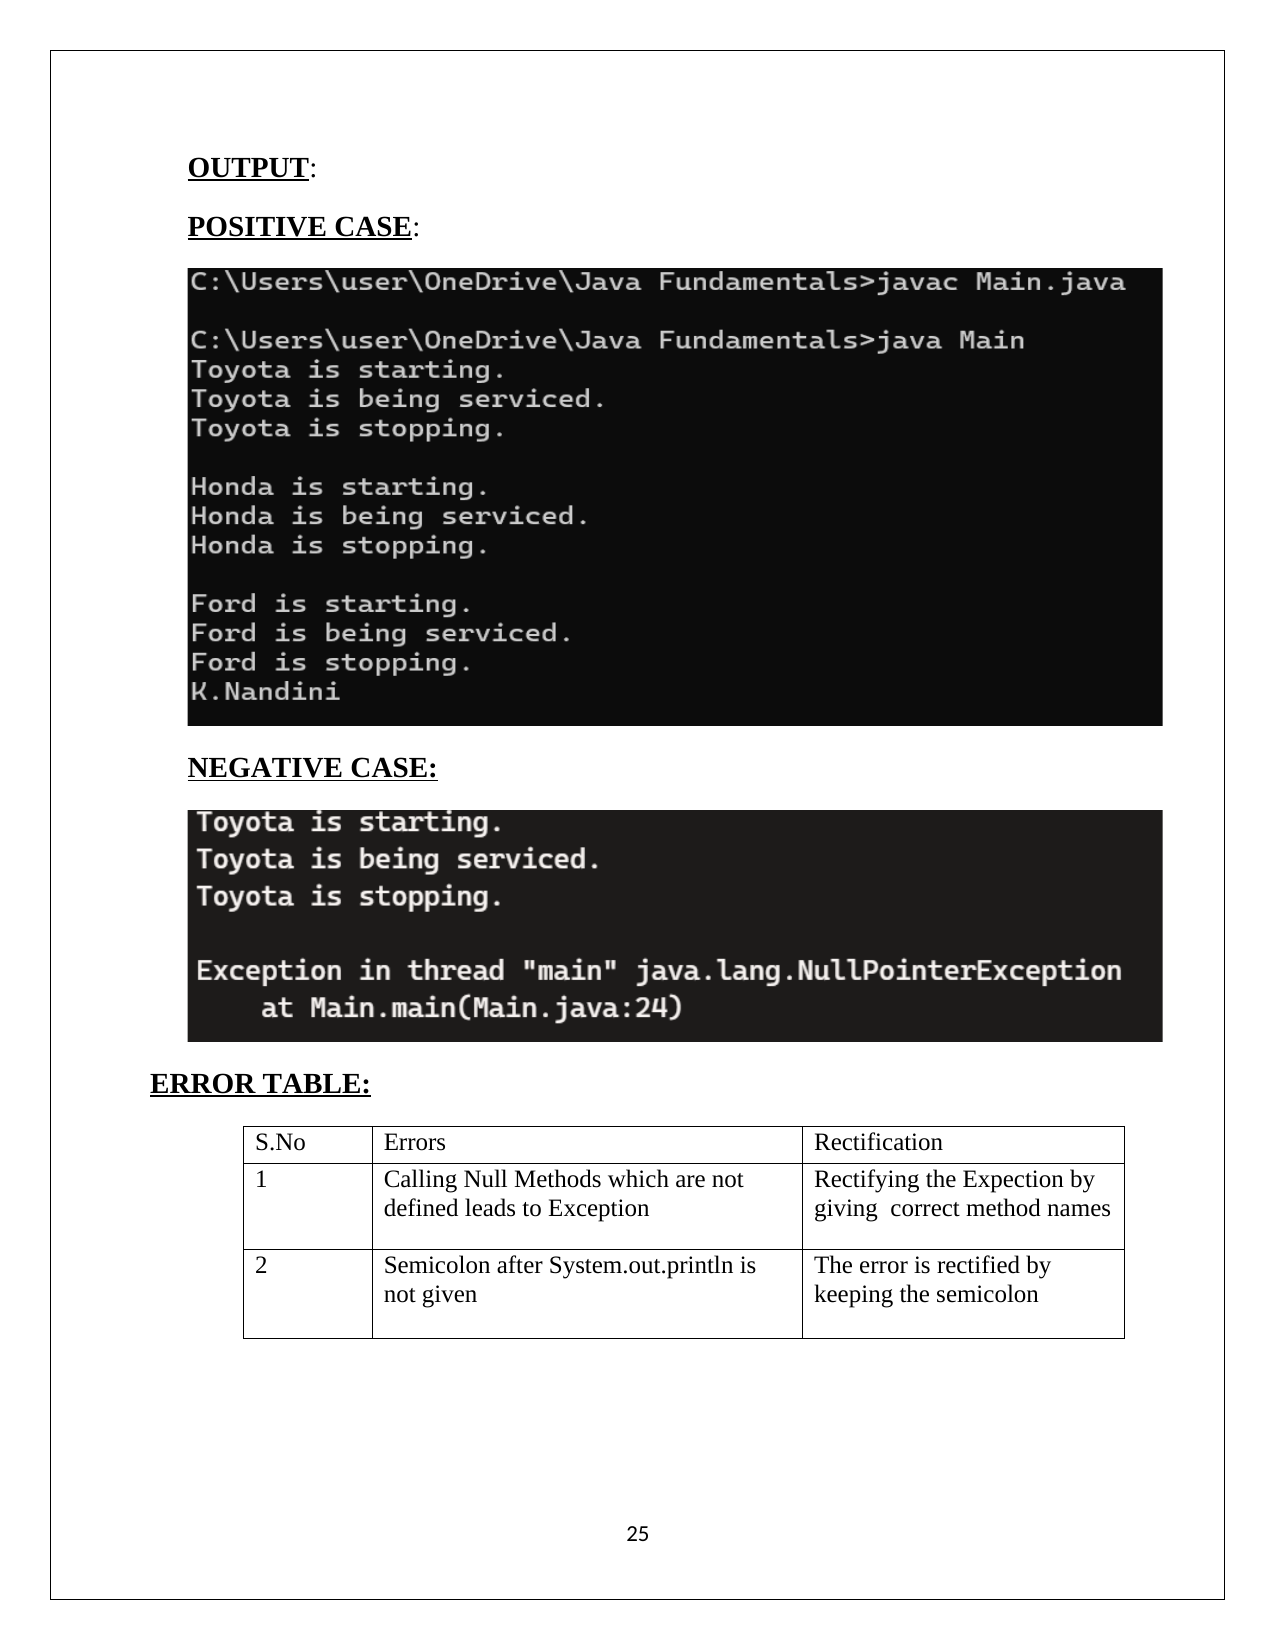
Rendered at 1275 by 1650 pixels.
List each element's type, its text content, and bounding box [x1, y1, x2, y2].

picture [187, 810, 1163, 1042]
table_cell Semicolon after System.out.println is not given [373, 1250, 802, 1338]
text OUTPUT: [187, 150, 1125, 183]
table_cell Rectifying the Expection by giving correct method names [803, 1164, 1124, 1249]
table_header Rectification [803, 1127, 1124, 1163]
table_header S.No [244, 1127, 372, 1163]
picture [187, 268, 1163, 726]
table_cell The error is rectified by keeping the semicolon [803, 1250, 1124, 1338]
text NEGATIVE CASE: [187, 751, 1125, 784]
table_cell Calling Null Methods which are not defined leads to Exception [373, 1164, 802, 1249]
text ERROR TABLE: [150, 1066, 1125, 1100]
text POSITIVE CASE: [187, 209, 1125, 243]
table_header Errors [373, 1127, 802, 1163]
table_cell 1 [244, 1164, 372, 1249]
table_cell 2 [244, 1250, 372, 1338]
